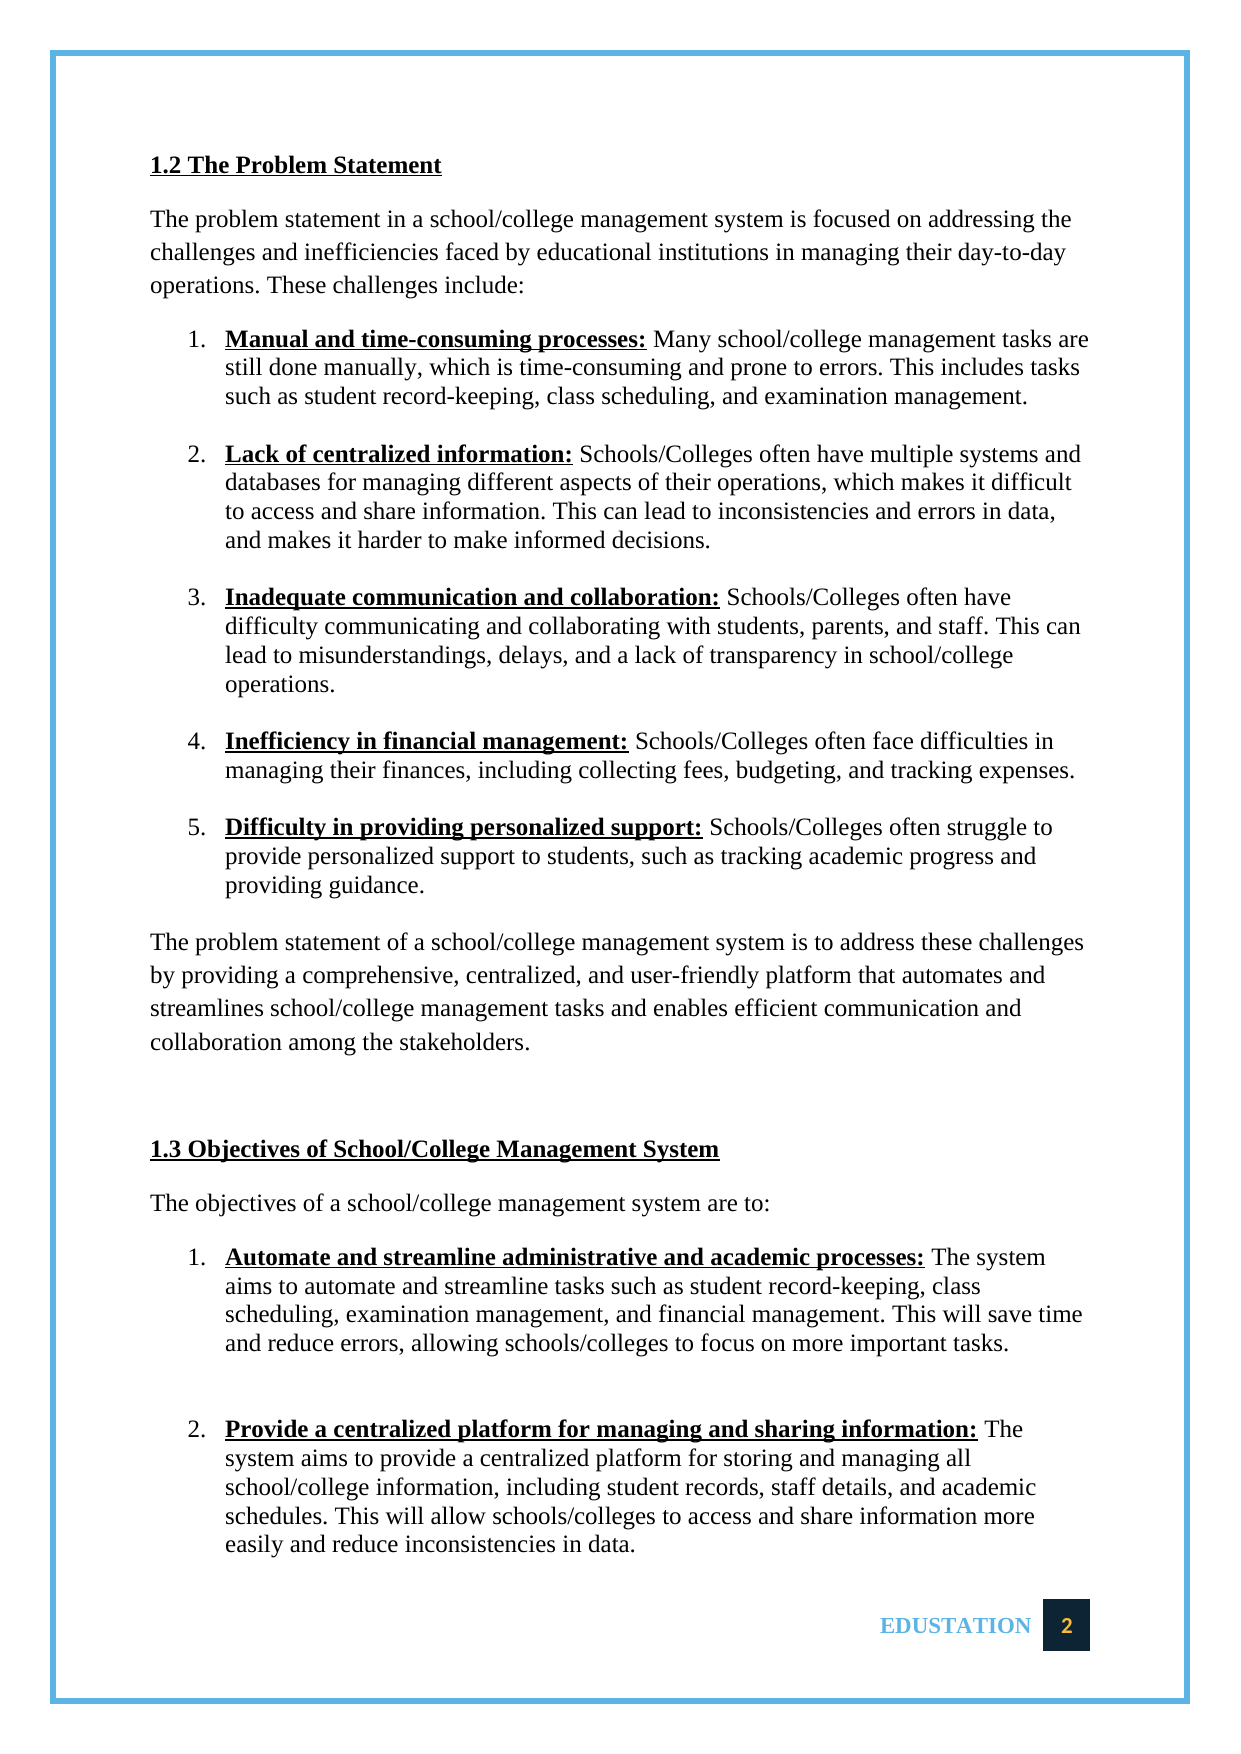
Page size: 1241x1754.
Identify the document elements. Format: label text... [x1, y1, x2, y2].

text The objectives of a school/college management system are to: [150, 1188, 1090, 1217]
list Manual and time-consuming processes: Many school/college management tasks are still done manually, which is time-consuming and prone to errors. This includes tasks such as student record-keeping, class scheduling, and examination management. [187, 324, 1090, 410]
text 1.3 Objectives of School/College Management System [150, 1134, 1090, 1163]
text 1.2 The Problem Statement [150, 150, 1090, 179]
text The problem statement of a school/college management system is to address these challenges by providing a comprehensive, centralized, and user-friendly platform that automates and streamlines school/college management tasks and enables efficient communication and collaboration among the stakeholders. [150, 927, 1090, 1055]
list Automate and streamline administrative and academic processes: The system aims to automate and streamline tasks such as student record-keeping, class scheduling, examination management, and financial management. This will save time and reduce errors, allowing schools/colleges to focus on more important tasks. [187, 1242, 1090, 1357]
list Lack of centralized information: Schools/Colleges often have multiple systems and databases for managing different aspects of their operations, which makes it difficult to access and share information. This can lead to inconsistencies and errors in data, and makes it harder to make informed decisions. [187, 439, 1090, 554]
list Inefficiency in financial management: Schools/Colleges often face difficulties in managing their finances, including collecting fees, budgeting, and tracking expenses. [187, 726, 1090, 784]
text The problem statement in a school/college management system is focused on addressing the challenges and inefficiencies faced by educational institutions in managing their day-to-day operations. These challenges include: [150, 204, 1090, 299]
list Inadequate communication and collaboration: Schools/Colleges often have difficulty communicating and collaborating with students, parents, and staff. This can lead to misunderstandings, delays, and a lack of transparency in school/college operations. [187, 582, 1090, 697]
list Provide a centralized platform for managing and sharing information: The system aims to provide a centralized platform for storing and managing all school/college information, including student records, staff details, and academic schedules. This will allow schools/colleges to access and share information more easily and reduce inconsistencies in data. [187, 1414, 1090, 1558]
list Difficulty in providing personalized support: Schools/Colleges often struggle to provide personalized support to students, such as tracking academic progress and providing guidance. [187, 812, 1090, 899]
